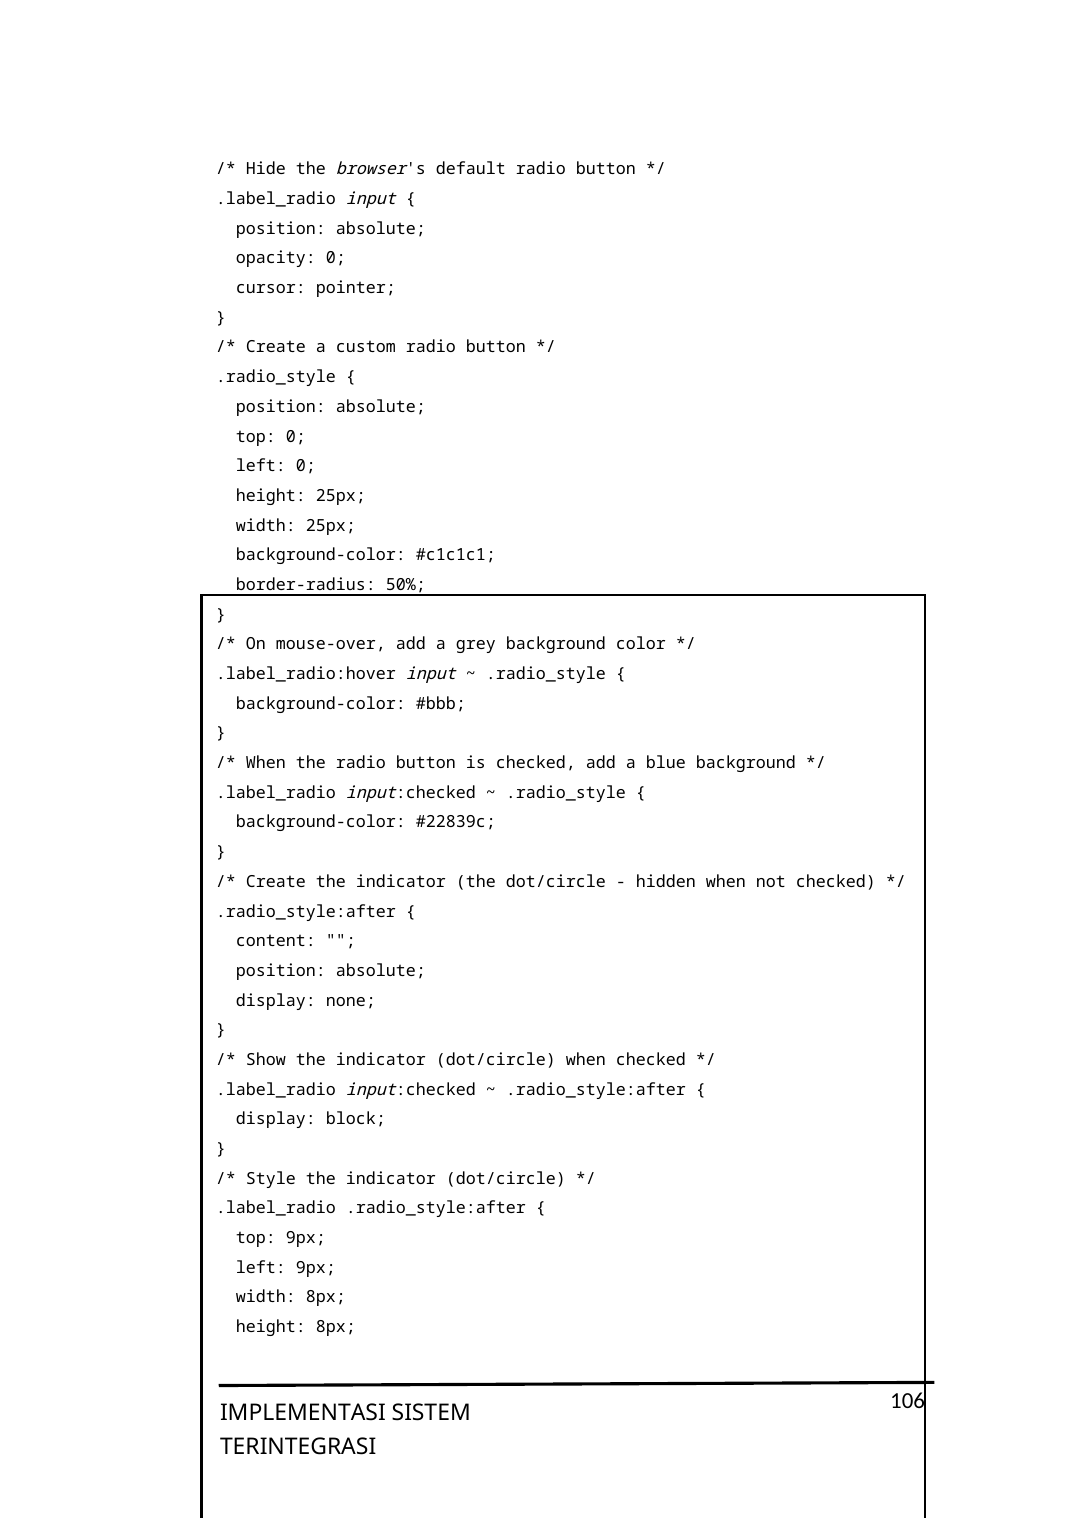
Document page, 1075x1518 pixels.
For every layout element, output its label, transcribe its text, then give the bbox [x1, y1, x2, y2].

text background-color: #bbb; [216, 684, 924, 714]
text } [216, 298, 925, 328]
text left: 9px; [216, 1248, 924, 1278]
text position: absolute; [216, 387, 925, 417]
text opacity: 0; [216, 239, 925, 269]
text /* Create the indicator (the dot/circle - hidden when not checked) */ [216, 862, 924, 892]
text background-color: #c1c1c1; [216, 536, 925, 566]
text border-radius: 50%; [216, 566, 925, 594]
text } [216, 1130, 924, 1159]
text .label_radio .radio_style:after { [216, 1189, 924, 1219]
text /* Hide the browser's default radio button */ [216, 150, 925, 180]
text position: absolute; [216, 952, 924, 981]
text height: 25px; [216, 477, 925, 506]
text .radio_style:after { [216, 892, 924, 922]
text display: block; [216, 1100, 924, 1130]
text .radio_style { [216, 358, 925, 387]
text cursor: pointer; [216, 269, 925, 298]
text height: 8px; [216, 1308, 924, 1337]
text .label_radio input:checked ~ .radio_style:after { [216, 1070, 924, 1100]
text left: 0; [216, 447, 925, 477]
text /* Style the indicator (dot/circle) */ [216, 1159, 924, 1189]
text } [216, 1011, 924, 1041]
text /* When the radio button is checked, add a blue background */ [216, 744, 924, 773]
text .label_radio:hover input ~ .radio_style { [216, 655, 924, 684]
text display: none; [216, 981, 924, 1011]
text width: 8px; [216, 1278, 924, 1308]
text background-color: #22839c; [216, 803, 924, 833]
text } [216, 833, 924, 862]
text top: 9px; [216, 1219, 924, 1248]
text .label_radio input:checked ~ .radio_style { [216, 773, 924, 803]
text /* On mouse-over, add a grey background color */ [216, 625, 924, 655]
text top: 0; [216, 417, 925, 447]
text .label_radio input { [216, 180, 925, 209]
text position: absolute; [216, 209, 925, 239]
text width: 25px; [216, 506, 925, 536]
text content: ""; [216, 922, 924, 952]
text } [216, 714, 924, 744]
text /* Create a custom radio button */ [216, 328, 925, 358]
text /* Show the indicator (dot/circle) when checked */ [216, 1041, 924, 1070]
text } [216, 596, 924, 625]
